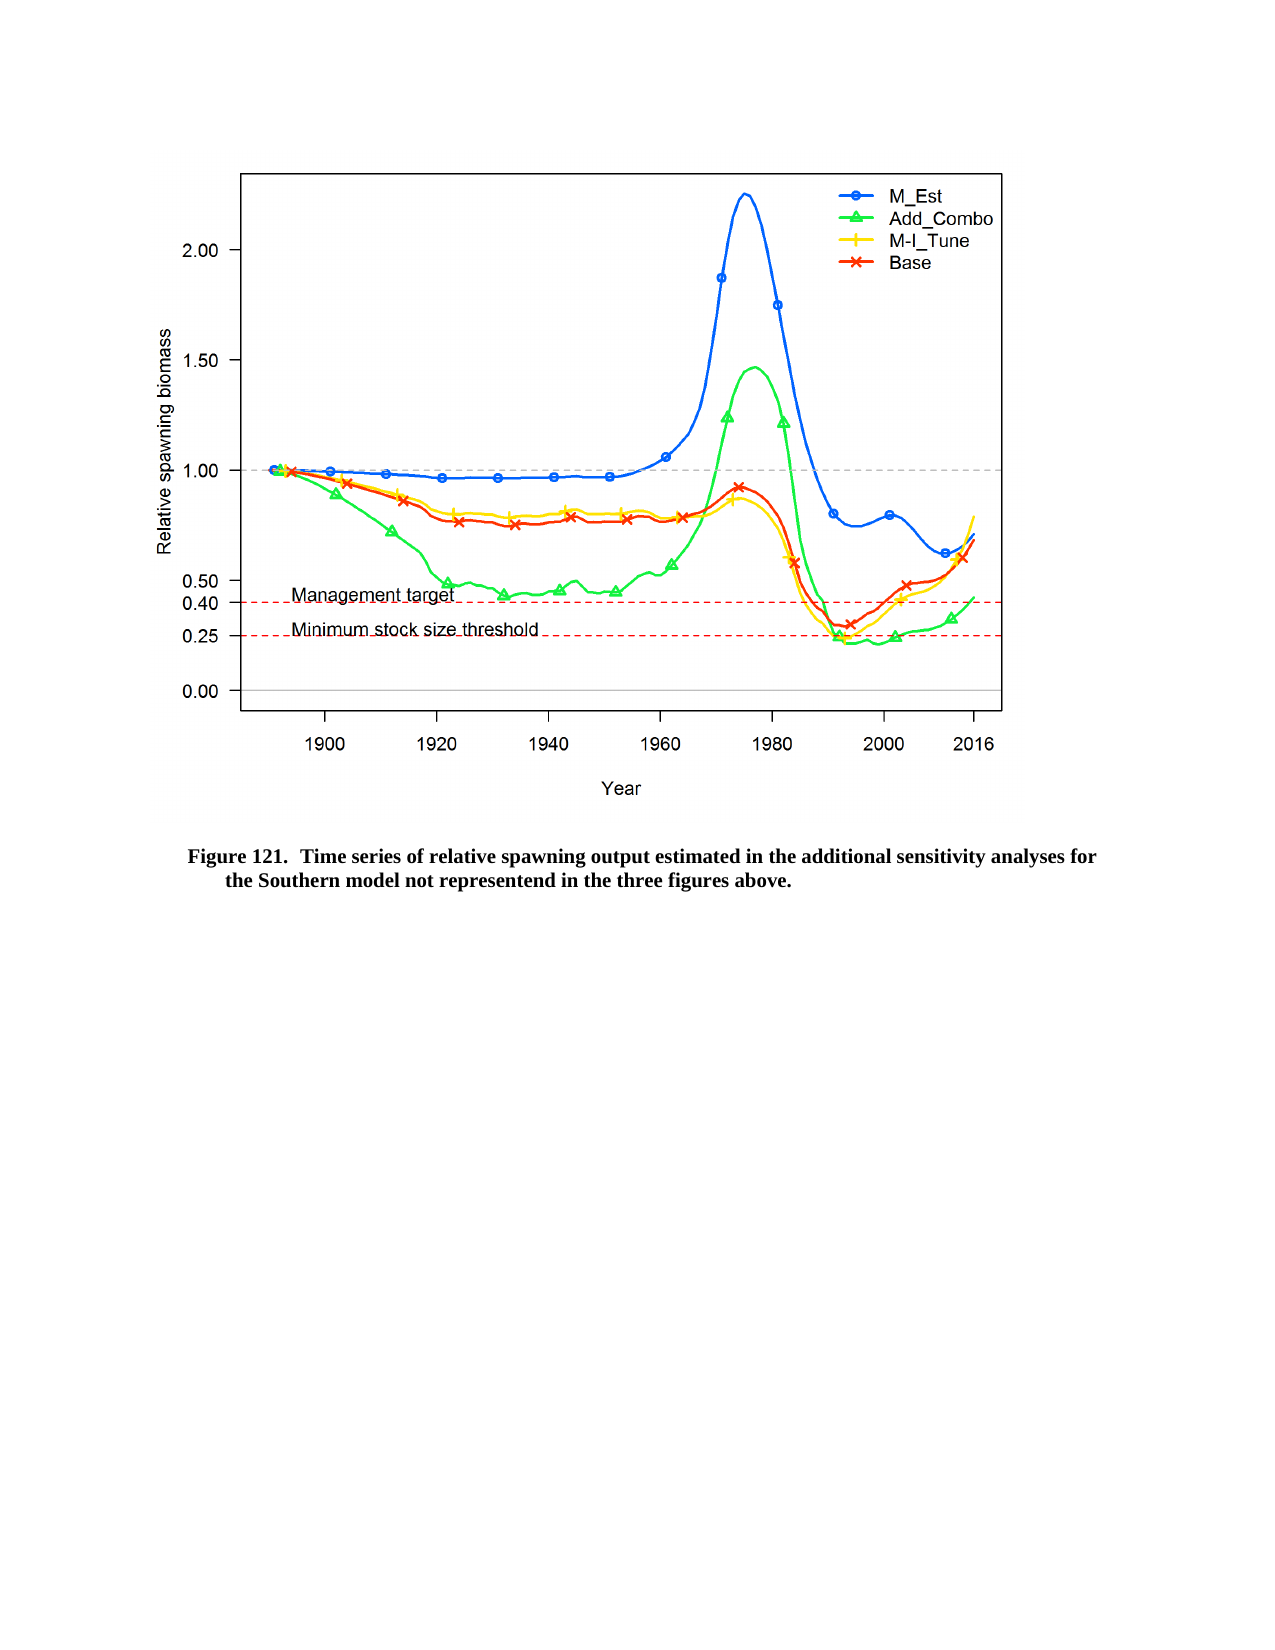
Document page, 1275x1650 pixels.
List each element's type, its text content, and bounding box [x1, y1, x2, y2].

text Time series of relative spawning output estimated in the additional sensitivity analyses for the Southern model not representend in the three figures above. [187, 844, 1125, 892]
picture [150, 150, 1025, 823]
